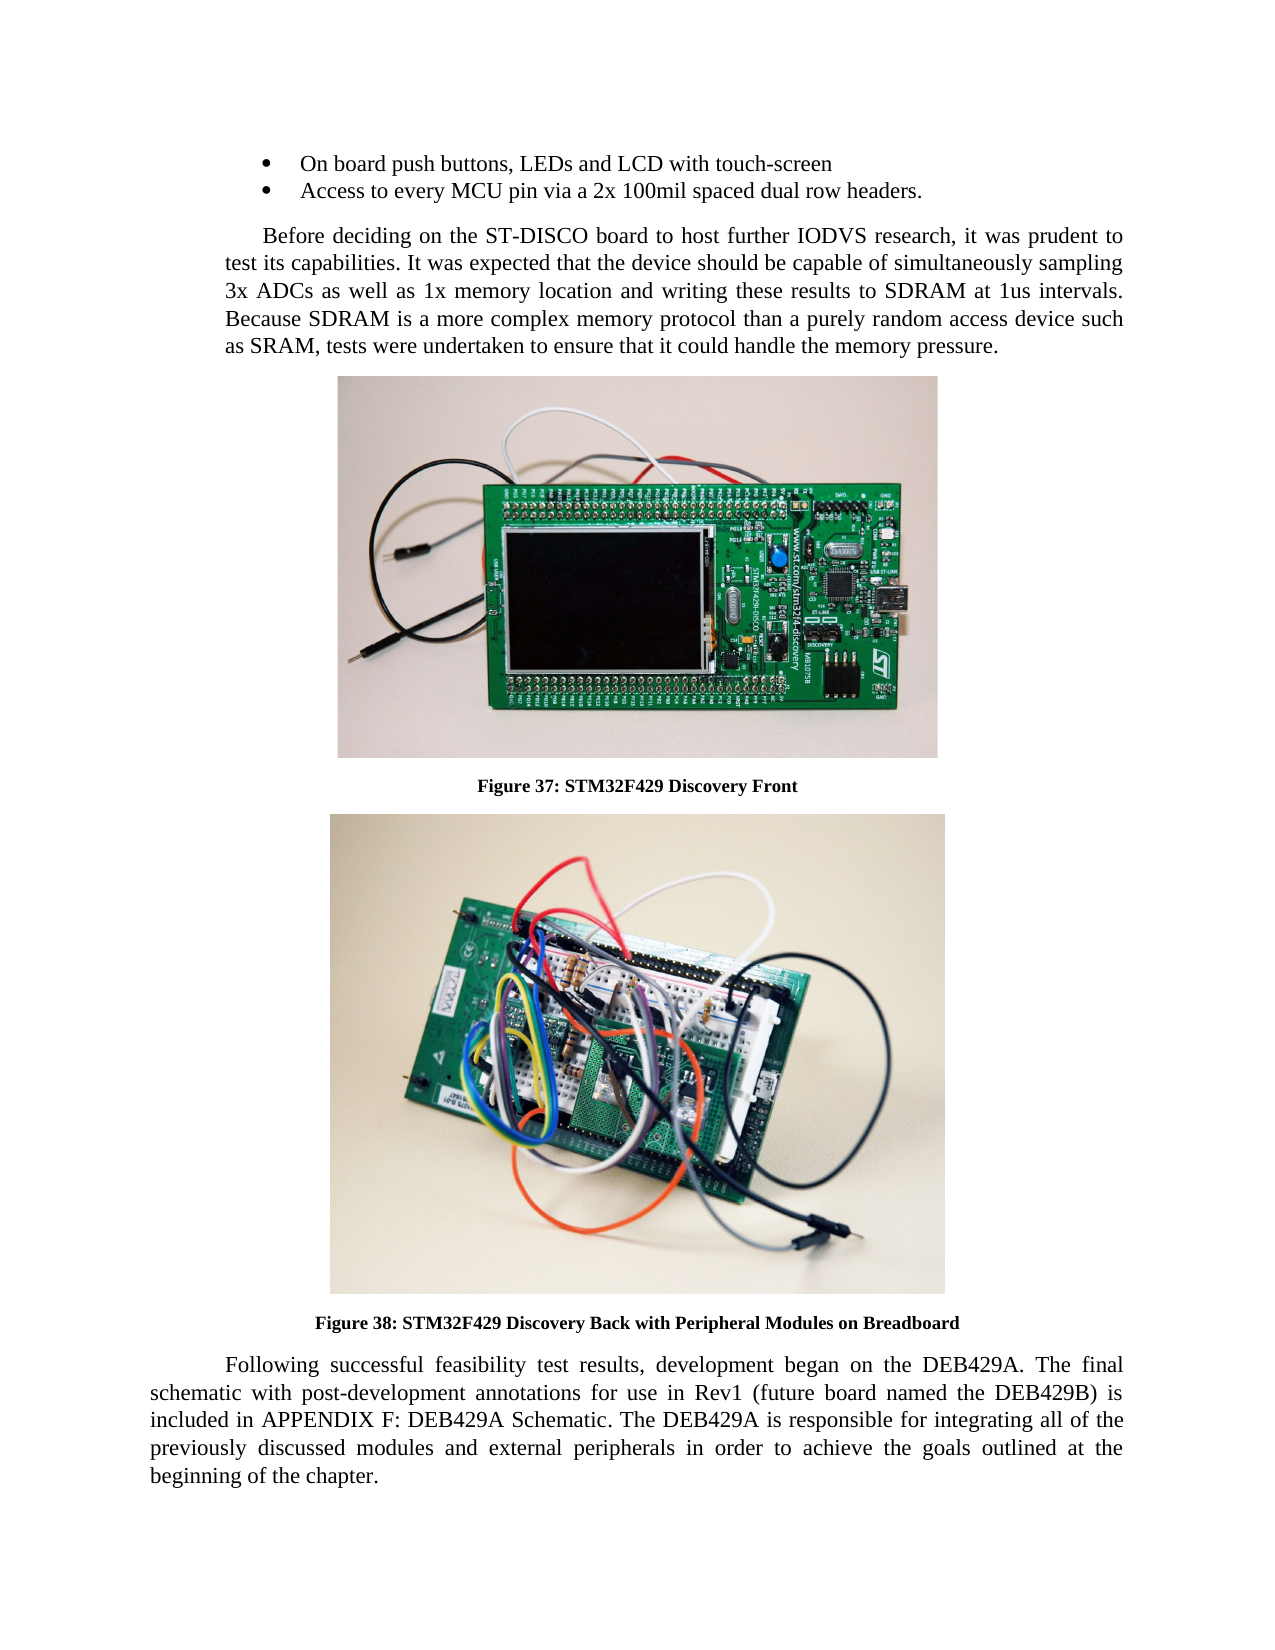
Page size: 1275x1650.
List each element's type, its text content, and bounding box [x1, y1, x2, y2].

text Before deciding on the ST-DISCO board to host further IODVS research, it was prudent to test its capabilities. It was expected that the device should be capable of simultaneously sampling 3x ADCs as well as 1x memory location and writing these results to SDRAM at 1us intervals. Because SDRAM is a more complex memory protocol than a purely random access device such as SRAM, tests were undertaken to ensure that it could handle the memory pressure. [225, 222, 1125, 359]
list On board push buttons, LEDs and LCD with touch-screen [262, 150, 1125, 176]
text Figure 38: STM32F429 Discovery Back with Peripheral Modules on Breadboard [150, 1312, 1125, 1333]
picture [330, 814, 945, 1294]
picture [337, 376, 938, 758]
text Figure 37: STM32F429 Discovery Front [150, 775, 1125, 797]
text Following successful feasibility test results, development began on the DEB429A. The final schematic with post-development annotations for use in Rev1 (future board named the DEB429B) is included in APPENDIX F. The DEB429A is responsible for integrating all of the previously discussed modules and external peripherals in order to achieve the goals outlined at the beginning of the chapter. [150, 1351, 1125, 1488]
list Access to every MCU pin via a 2x 100mil spaced dual row headers. [262, 178, 1125, 204]
